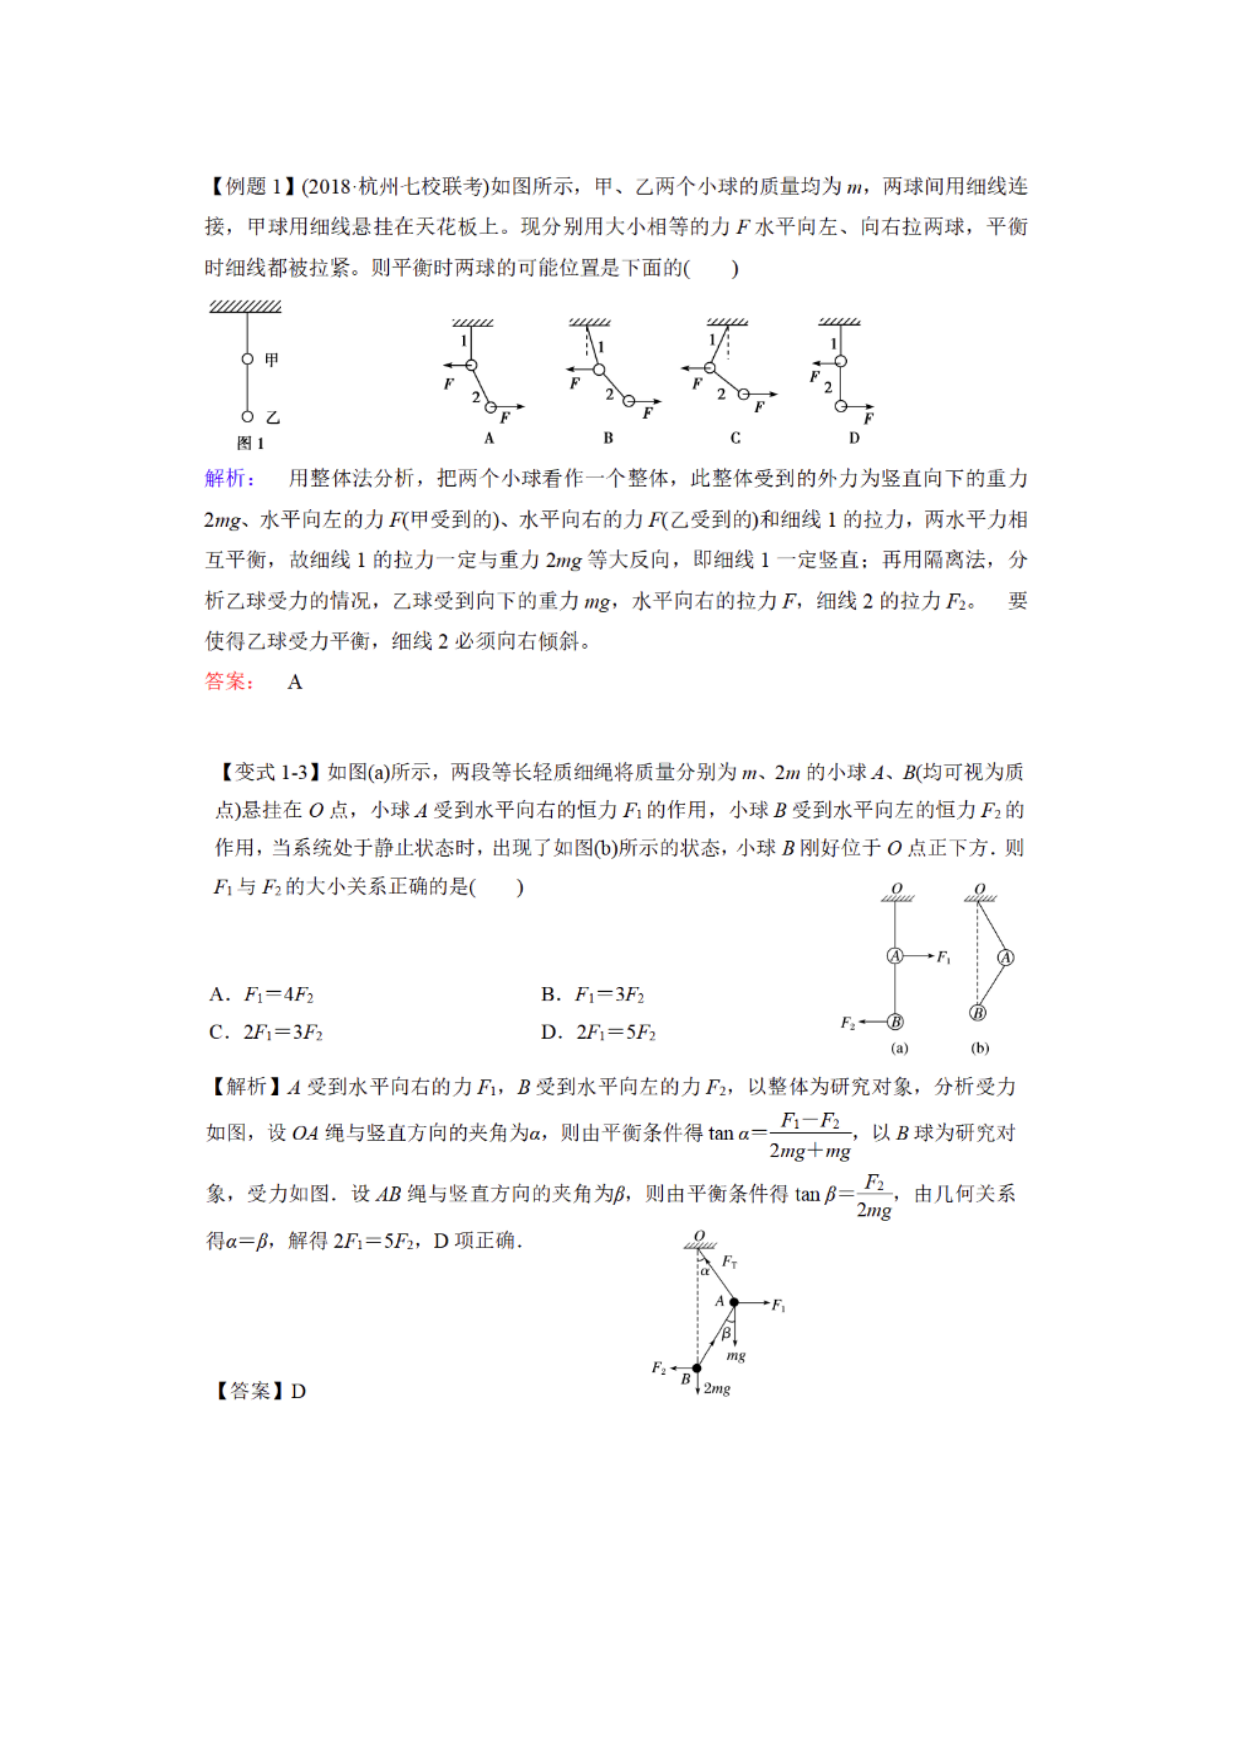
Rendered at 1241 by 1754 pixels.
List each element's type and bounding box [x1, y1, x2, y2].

picture [187, 747, 1053, 1413]
picture [187, 162, 1052, 708]
